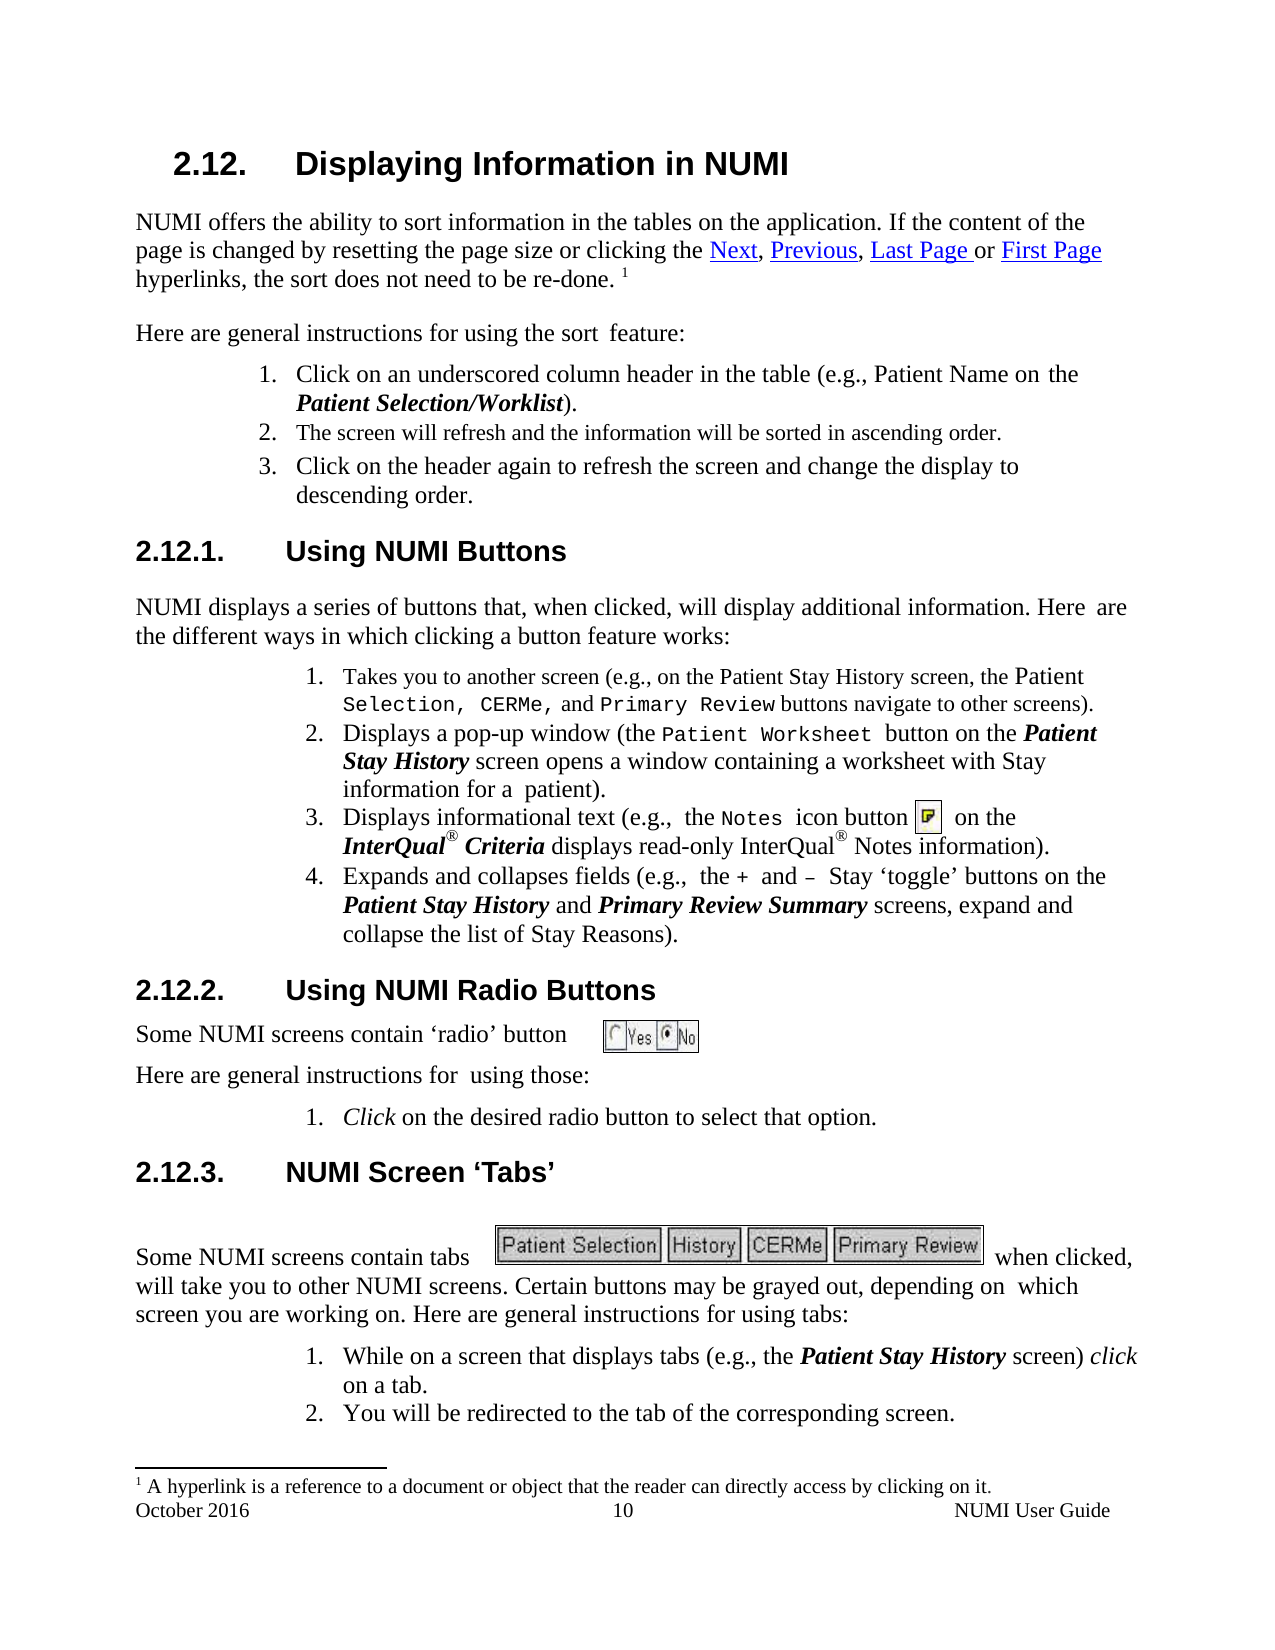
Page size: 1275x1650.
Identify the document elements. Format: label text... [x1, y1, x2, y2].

list Click on an underscored column header in the table (e.g., Patient Name on the Patient Selection/Worklist). [258, 359, 1098, 417]
picture [496, 1226, 981, 1243]
text NUMI offers the ability to sort information in the tables on the application. If the content of the page is changed by resetting the page size or clicking the Next, Previous, Last Page or First Page hyperlinks, the sort does not need to be re-done. [135, 207, 1128, 293]
text InterQual® Criteria displays read-only InterQual® Notes information). [343, 831, 1139, 861]
text Here are general instructions for using the sort feature: [135, 318, 1128, 347]
list Expands and collapses fields (e.g., the + and – Stay ‘toggle’ buttons on the Patient Stay History and Primary Review Summary screens, expand and collapse the list of Stay Reasons). [305, 862, 1120, 948]
subtitle Using NUMI Buttons [135, 534, 1139, 567]
text NUMI displays a series of buttons that, when clicked, will display additional information. Here are the different ways in which clicking a button feature works: [135, 592, 1136, 649]
subtitle Displaying Information in NUMI [173, 144, 1139, 182]
list Click on the header again to refresh the screen and change the display to descending order. [258, 451, 1092, 509]
text Here are general instructions for using those: [135, 1060, 1107, 1089]
list Displays informational text (e.g., the Notes icon button on the [305, 803, 1139, 831]
text Some NUMI screens contain ‘radio’ button [135, 1019, 1107, 1048]
list Click on the desired radio button to select that option. [305, 1102, 1139, 1130]
list You will be redirected to the tab of the corresponding screen. [305, 1398, 1139, 1427]
list While on a screen that displays tabs (e.g., the Patient Stay History screen) click on a tab. [305, 1341, 1139, 1398]
list The screen will refresh and the information will be sorted in ascending order. [258, 417, 1098, 445]
picture [604, 1048, 698, 1052]
subtitle Using NUMI Radio Buttons [135, 973, 1139, 1007]
subtitle NUMI Screen ‘Tabs’ [135, 1155, 1139, 1189]
list Takes you to another screen (e.g., on the Patient Stay History screen, the Patient Selection, CERMe, and Primary Review buttons navigate to other screens). [305, 662, 1119, 717]
list Displays a pop-up window (the Patient Worksheet button on the Patient Stay History screen opens a window containing a worksheet with Stay information for a patient). [305, 718, 1119, 803]
text Some NUMI screens contain tabs when clicked, will take you to other NUMI screens. Certain buttons may be grayed out, depending on which screen you are working on. Here are general instructions for using tabs: [135, 1243, 1139, 1328]
